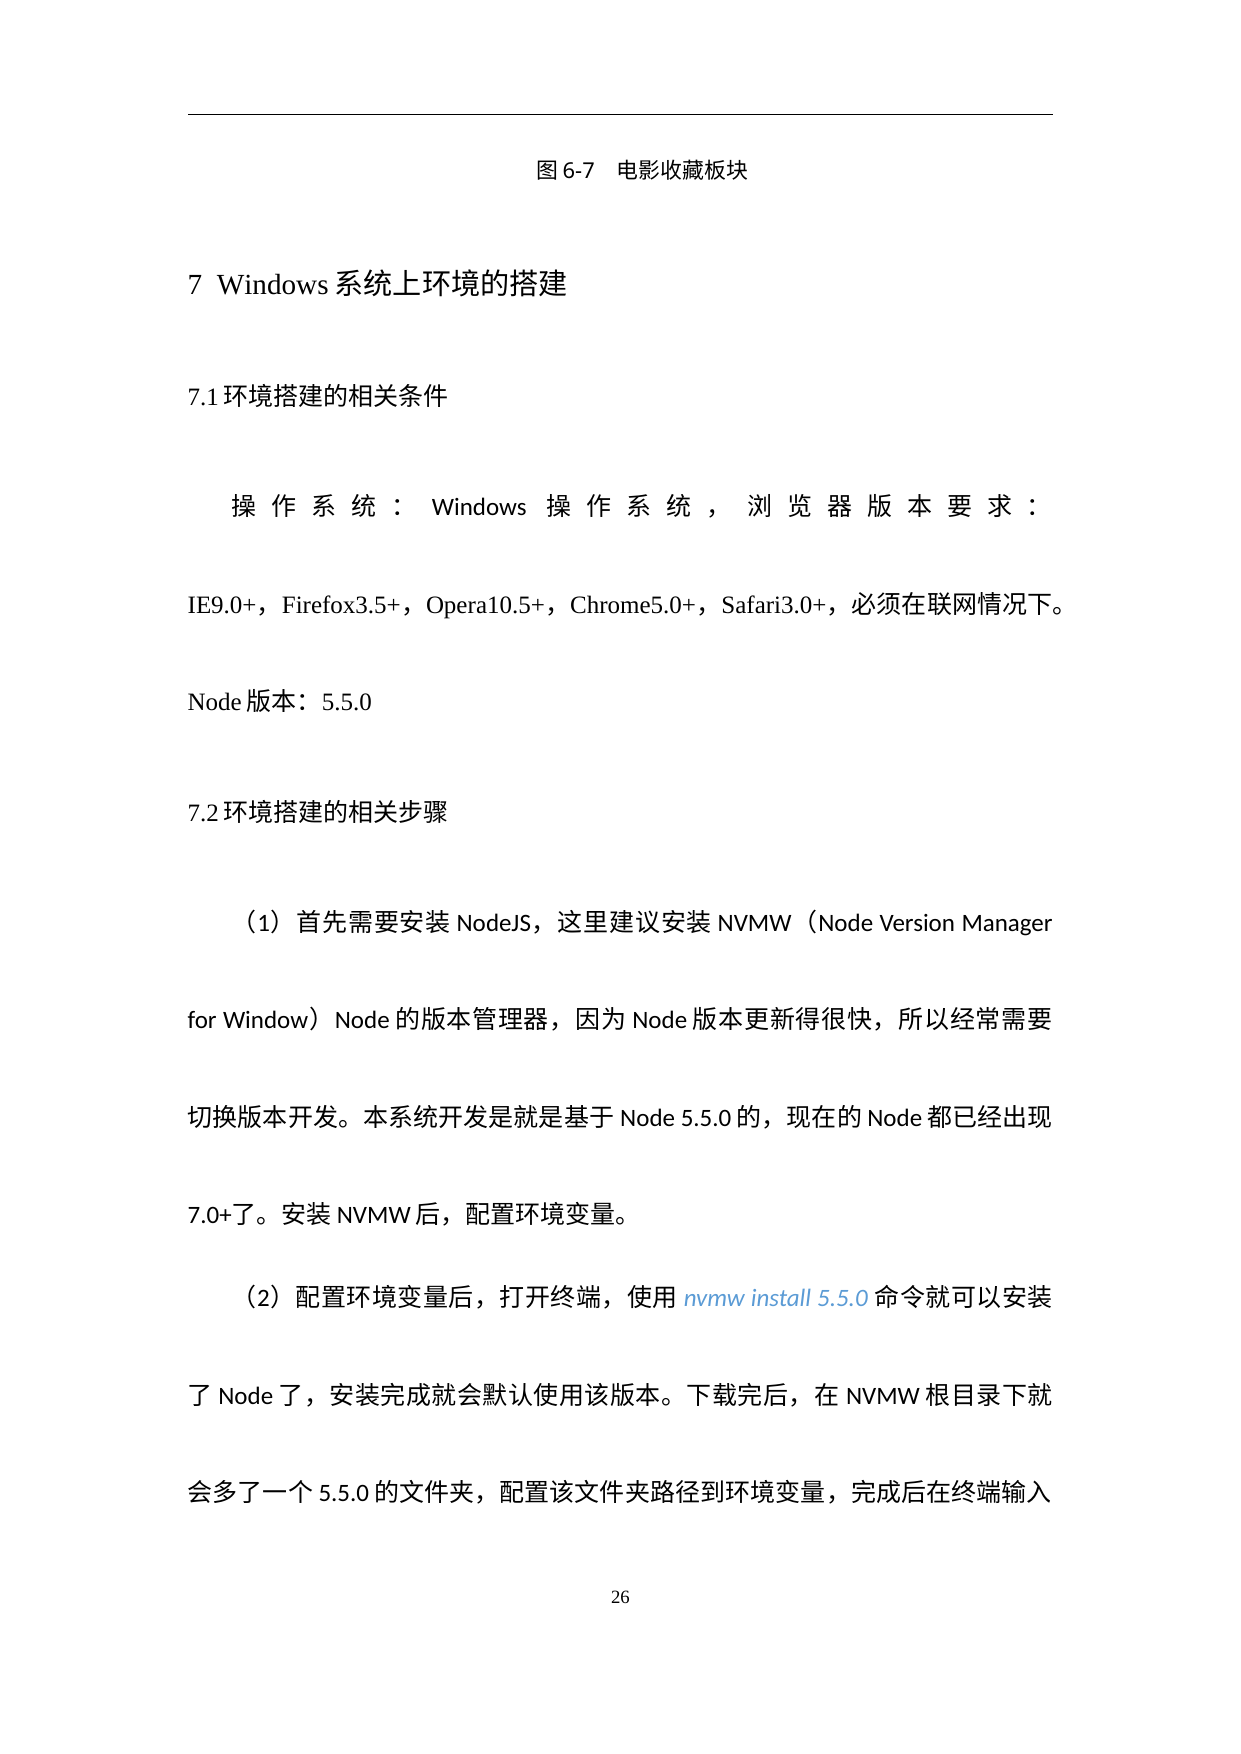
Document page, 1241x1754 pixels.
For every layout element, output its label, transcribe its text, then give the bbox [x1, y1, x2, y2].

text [187, 1263, 1053, 1523]
text 图6-7 电影收藏板块 [187, 153, 1053, 186]
text 7.1环境搭建的相关条件 [187, 362, 1053, 427]
text 7 Windows系统上环境的搭建 [187, 249, 1053, 314]
text 7.2环境搭建的相关步骤 [187, 778, 1053, 843]
text （1）首先需要安装NodeJS，这里建议安装NVMW（Node Version Manager for Window）Node的版本管理器，因为Node版本更新得很快，所以经常需要切换版本开发。本系统开发是就是基于Node 5.5.0的，现在的Node都已经出现7.0+了。安装NVMW后，配置环境变量。 [187, 888, 1053, 1245]
text 操作系统：Windows操作系统，浏览器版本要求：IE9.0+，Firefox3.5+，Opera10.5+，Chrome5.0+，Safari3.0+，必须在联网情况下。Node版本：5.5.0 [187, 472, 1053, 732]
